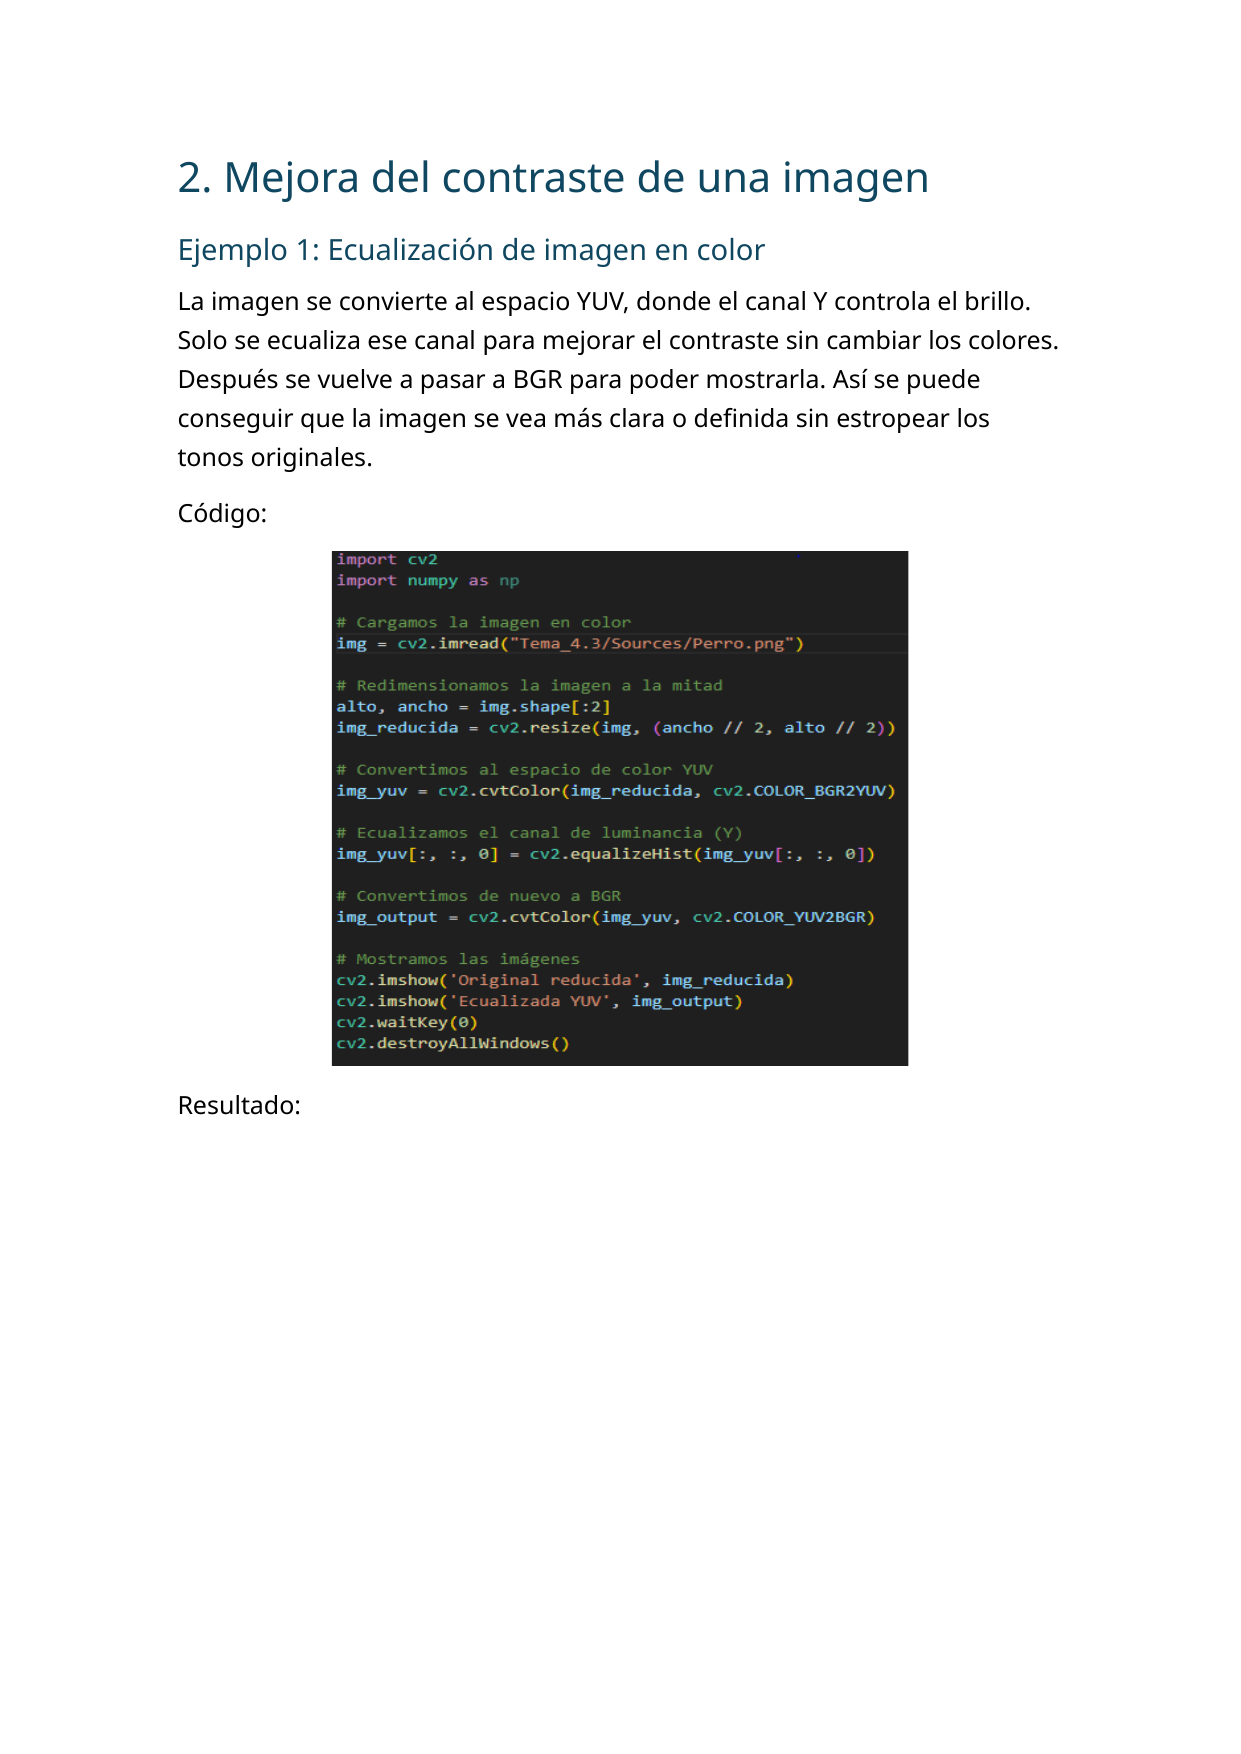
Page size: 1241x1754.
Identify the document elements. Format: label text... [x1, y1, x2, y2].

picture [331, 551, 909, 1066]
text Código: [177, 496, 1063, 530]
subtitle 2. Mejora del contraste de una imagen [177, 148, 1063, 204]
text La imagen se convierte al espacio YUV, donde el canal Y controla el brillo. Solo se ecualiza ese canal para mejorar el contraste sin cambiar los colores. Después se vuelve a pasar a BGR para poder mostrarla. Así se puede conseguir que la imagen se vea más clara o definida sin estropear los tonos originales. [177, 283, 1063, 474]
text Resultado: [177, 1088, 1063, 1122]
subtitle Ejemplo 1: Ecualización de imagen en color [177, 229, 1063, 269]
